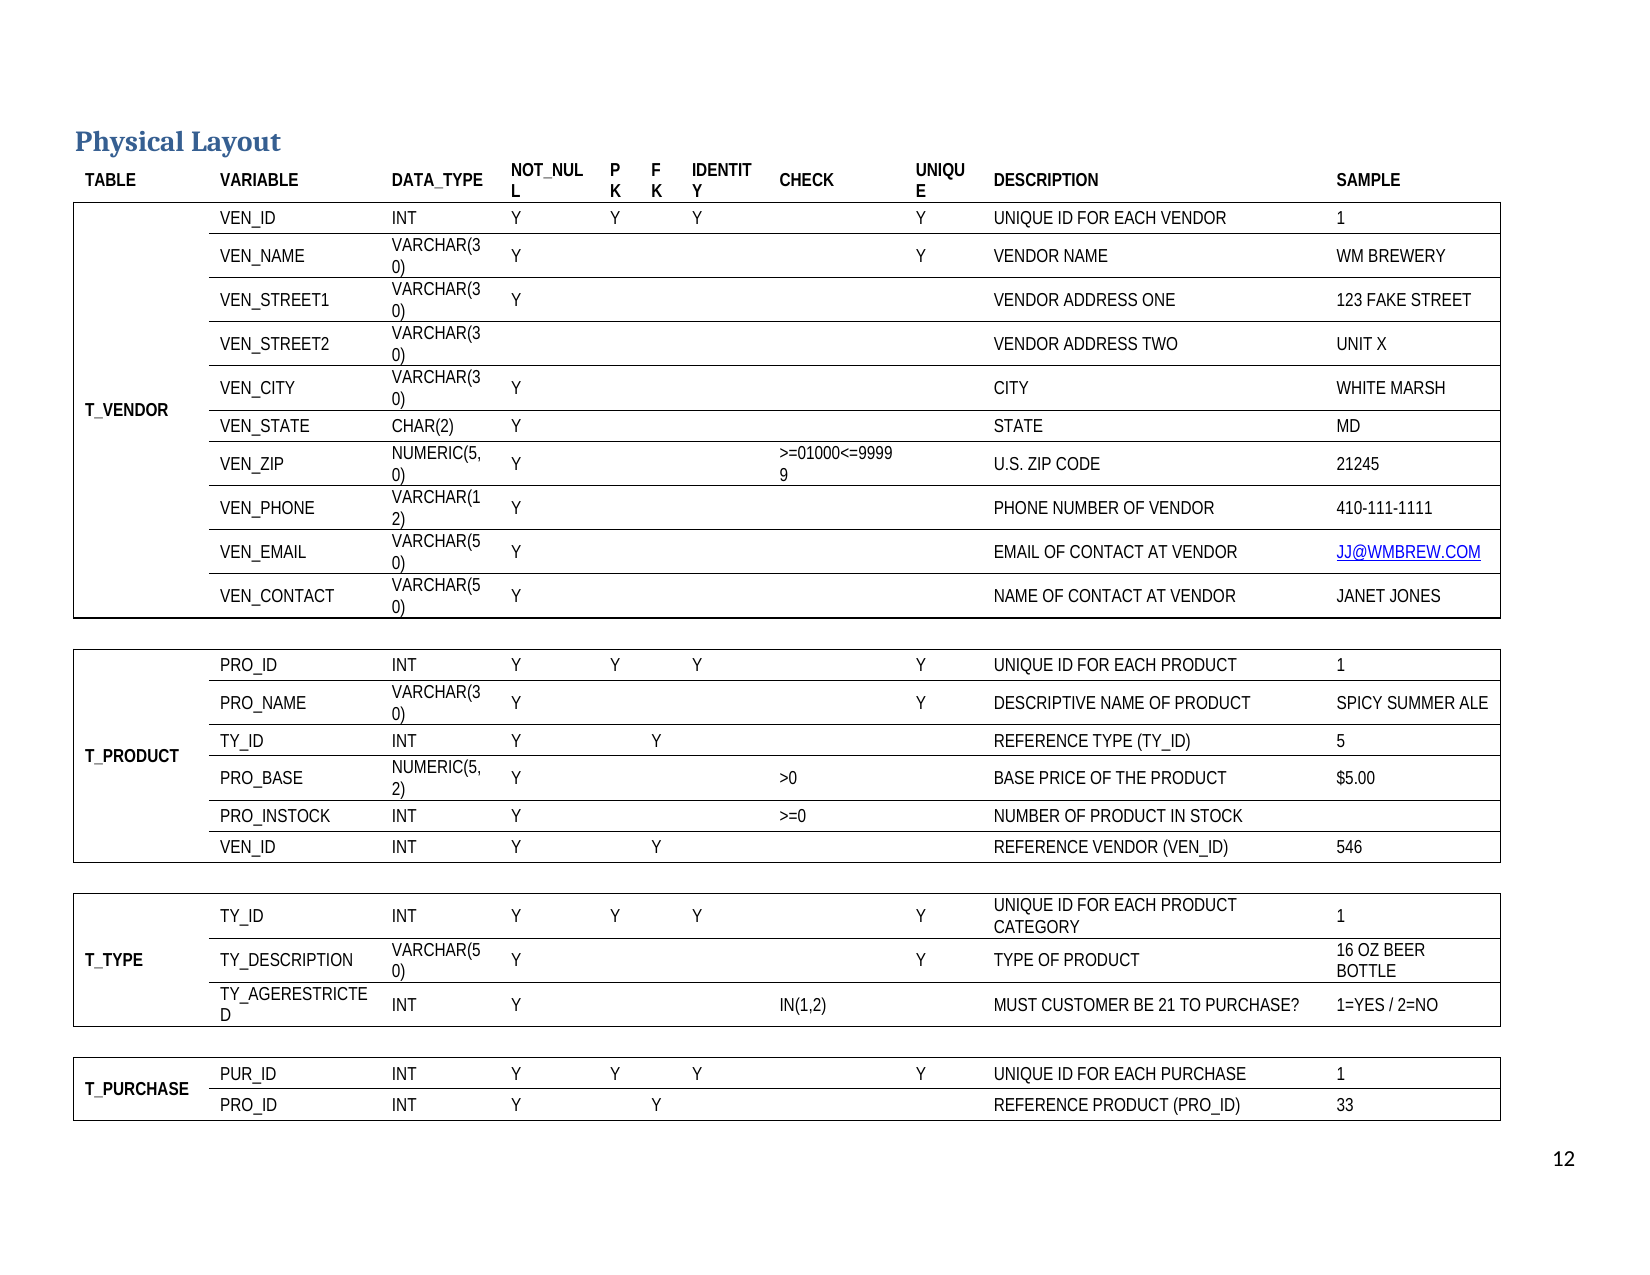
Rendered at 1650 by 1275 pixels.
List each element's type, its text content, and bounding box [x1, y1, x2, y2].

table_cell [599, 681, 640, 724]
table_cell Y [904, 939, 982, 982]
table_cell [904, 486, 982, 529]
table_cell [904, 322, 982, 365]
table_cell Y [500, 681, 598, 724]
table_cell [500, 863, 598, 893]
table_cell [904, 366, 982, 409]
table_cell [768, 486, 904, 529]
table_cell $5.00 [1325, 756, 1500, 799]
table_cell [904, 1089, 982, 1119]
table_cell Y [500, 366, 598, 409]
table_cell [681, 983, 768, 1026]
table_cell [599, 939, 640, 982]
table_cell [904, 756, 982, 799]
table_cell [768, 411, 904, 441]
table_cell Y [500, 234, 598, 277]
table_cell T_TYPE [74, 894, 209, 1026]
table_cell Y [500, 574, 598, 617]
table_cell [681, 863, 768, 893]
table_cell [599, 366, 640, 409]
table_cell TYPE OF PRODUCT [982, 939, 1325, 982]
table_cell [681, 442, 768, 485]
table_header SAMPLE [1325, 159, 1501, 202]
table_cell VARCHAR(50) [380, 530, 499, 573]
table_cell [904, 619, 982, 649]
table_cell [681, 725, 768, 755]
table_cell Y [500, 1058, 598, 1088]
table_cell NUMBER OF PRODUCT IN STOCK [982, 801, 1325, 831]
table_cell [768, 650, 904, 680]
table_cell WHITE MARSH [1325, 366, 1500, 409]
table_cell T_VENDOR [74, 203, 209, 617]
table_cell [599, 411, 640, 441]
table_cell Y [904, 203, 982, 233]
table_cell [640, 574, 681, 617]
table_cell [768, 894, 904, 937]
table_cell Y [500, 939, 598, 982]
table_cell [599, 1027, 640, 1057]
table_cell [768, 1027, 904, 1057]
table_cell [768, 530, 904, 573]
table_cell [768, 939, 904, 982]
table_cell [904, 574, 982, 617]
table_cell [681, 1027, 768, 1057]
table_cell [640, 863, 681, 893]
table_cell [599, 1089, 640, 1119]
table_cell [768, 278, 904, 321]
table_cell [768, 1058, 904, 1088]
table_cell [768, 681, 904, 724]
table_cell Y [640, 725, 681, 755]
table_cell [599, 863, 640, 893]
table_cell Y [500, 983, 598, 1026]
table_cell [640, 411, 681, 441]
table_cell VARCHAR(12) [380, 486, 499, 529]
table_cell VENDOR ADDRESS TWO [982, 322, 1325, 365]
table_cell [681, 366, 768, 409]
table_cell [904, 983, 982, 1026]
table_cell PRO_INSTOCK [209, 801, 380, 831]
table_cell [74, 619, 209, 649]
table_header PK [599, 159, 640, 202]
table_cell [209, 863, 380, 893]
table_cell [640, 801, 681, 831]
table_cell [640, 983, 681, 1026]
table_cell MD [1325, 411, 1500, 441]
table_cell VEN_ZIP [209, 442, 380, 485]
table_cell UNIQUE ID FOR EACH PRODUCT [982, 650, 1325, 680]
table_cell PRO_ID [209, 650, 380, 680]
table_cell Y [640, 1089, 681, 1119]
table_cell [640, 650, 681, 680]
table_cell VARCHAR(50) [380, 574, 499, 617]
table_cell [768, 203, 904, 233]
table_cell 1 [1325, 650, 1500, 680]
table_cell VARCHAR(30) [380, 366, 499, 409]
table_cell Y [681, 894, 768, 937]
table_cell [640, 939, 681, 982]
table_cell [681, 278, 768, 321]
table_cell [681, 939, 768, 982]
table_cell [982, 1027, 1325, 1057]
table_cell [904, 832, 982, 862]
table_header CHECK [768, 159, 904, 202]
table_cell Y [681, 1058, 768, 1088]
table_cell PRO_BASE [209, 756, 380, 799]
table_cell 1 [1325, 894, 1500, 937]
table_cell Y [904, 234, 982, 277]
table_cell TY_DESCRIPTION [209, 939, 380, 982]
table_cell SPICY SUMMER ALE [1325, 681, 1500, 724]
table_cell [599, 486, 640, 529]
subtitle Physical Layout [75, 125, 1575, 158]
table_cell INT [380, 1058, 499, 1088]
table_cell [904, 801, 982, 831]
table_cell 5 [1325, 725, 1500, 755]
table_cell Y [904, 894, 982, 937]
table_cell VEN_CITY [209, 366, 380, 409]
table_cell REFERENCE VENDOR (VEN_ID) [982, 832, 1325, 862]
table_cell [74, 863, 209, 893]
table_cell [681, 411, 768, 441]
table_cell CHAR(2) [380, 411, 499, 441]
table_cell 123 FAKE STREET [1325, 278, 1500, 321]
table_cell CITY [982, 366, 1325, 409]
table_cell [599, 801, 640, 831]
table_cell INT [380, 203, 499, 233]
table_cell Y [904, 681, 982, 724]
table_cell [904, 278, 982, 321]
table_cell [681, 619, 768, 649]
table_cell [681, 681, 768, 724]
table_cell INT [380, 650, 499, 680]
table_cell 21245 [1325, 442, 1500, 485]
table_cell NUMERIC(5,0) [380, 442, 499, 485]
table_cell [1325, 863, 1501, 893]
table_cell 1 [1325, 203, 1500, 233]
table_cell Y [681, 650, 768, 680]
table_cell VARCHAR(30) [380, 322, 499, 365]
table_cell IN(1,2) [768, 983, 904, 1026]
table_cell [640, 681, 681, 724]
table_cell UNIT X [1325, 322, 1500, 365]
table_cell 1=YES / 2=NO [1325, 983, 1500, 1026]
table_cell MUST CUSTOMER BE 21 TO PURCHASE? [982, 983, 1325, 1026]
table_cell STATE [982, 411, 1325, 441]
table_cell [681, 530, 768, 573]
table_cell [681, 574, 768, 617]
table_cell [681, 1089, 768, 1119]
table_cell [768, 366, 904, 409]
table_cell [380, 1027, 499, 1057]
table_cell [640, 322, 681, 365]
table_cell INT [380, 894, 499, 937]
table_cell [904, 725, 982, 755]
table_cell [768, 619, 904, 649]
table_cell VENDOR ADDRESS ONE [982, 278, 1325, 321]
table_cell [599, 983, 640, 1026]
table_cell [599, 234, 640, 277]
table_cell WM BREWERY [1325, 234, 1500, 277]
table_cell VARCHAR(30) [380, 278, 499, 321]
table_cell NUMERIC(5,2) [380, 756, 499, 799]
table_cell [768, 234, 904, 277]
table_cell TY_ID [209, 894, 380, 937]
table_cell INT [380, 832, 499, 862]
table_cell [904, 863, 982, 893]
table_cell Y [500, 756, 598, 799]
table_cell [500, 322, 598, 365]
table_cell TY_AGERESTRICTED [209, 983, 380, 1026]
table_cell VARCHAR(30) [380, 234, 499, 277]
table_cell 33 [1325, 1089, 1500, 1119]
table_cell PHONE NUMBER OF VENDOR [982, 486, 1325, 529]
table_header FK [640, 159, 681, 202]
table_cell T_PRODUCT [74, 650, 209, 862]
table_cell [380, 863, 499, 893]
table_cell EMAIL OF CONTACT AT VENDOR [982, 530, 1325, 573]
table_cell [681, 801, 768, 831]
table_cell Y [640, 832, 681, 862]
table_cell INT [380, 983, 499, 1026]
table_cell U.S. ZIP CODE [982, 442, 1325, 485]
table_cell REFERENCE PRODUCT (PRO_ID) [982, 1089, 1325, 1119]
table_cell [640, 619, 681, 649]
table_cell Y [599, 650, 640, 680]
table_cell Y [904, 650, 982, 680]
table_cell [768, 574, 904, 617]
table_cell VEN_STREET2 [209, 322, 380, 365]
table_cell [599, 756, 640, 799]
table_cell PRO_NAME [209, 681, 380, 724]
table_cell UNIQUE ID FOR EACH VENDOR [982, 203, 1325, 233]
table_cell [640, 530, 681, 573]
table_cell T_PURCHASE [74, 1058, 209, 1119]
table_cell VARCHAR(50) [380, 939, 499, 982]
table_cell [640, 278, 681, 321]
table_cell [640, 234, 681, 277]
table_cell Y [500, 442, 598, 485]
table_cell Y [500, 894, 598, 937]
table_cell [640, 756, 681, 799]
table_cell REFERENCE TYPE (TY_ID) [982, 725, 1325, 755]
table_cell [500, 619, 598, 649]
table_cell [681, 832, 768, 862]
table_cell Y [500, 725, 598, 755]
table_cell [904, 530, 982, 573]
table_cell [681, 486, 768, 529]
table_cell [599, 574, 640, 617]
table_cell VEN_STREET1 [209, 278, 380, 321]
table_cell [640, 1058, 681, 1088]
table_cell [681, 756, 768, 799]
table_cell Y [599, 894, 640, 937]
table_cell [681, 322, 768, 365]
table_cell VEN_NAME [209, 234, 380, 277]
table_cell [1325, 1027, 1501, 1057]
table_cell Y [500, 650, 598, 680]
table_cell [599, 619, 640, 649]
table_cell PUR_ID [209, 1058, 380, 1088]
table_cell [599, 442, 640, 485]
table_cell [768, 1089, 904, 1119]
table_cell Y [500, 832, 598, 862]
table_cell [599, 725, 640, 755]
table_cell Y [599, 1058, 640, 1088]
table_cell >=0 [768, 801, 904, 831]
table_cell [1325, 619, 1501, 649]
table_cell 16 OZ BEER BOTTLE [1325, 939, 1500, 982]
table_cell [768, 832, 904, 862]
table_cell UNIQUE ID FOR EACH PRODUCT CATEGORY [982, 894, 1325, 937]
table_cell [209, 1027, 380, 1057]
table_cell [599, 530, 640, 573]
table_cell [599, 832, 640, 862]
table_cell JANET JONES [1325, 574, 1500, 617]
table_cell VEN_EMAIL [209, 530, 380, 573]
table_cell [380, 619, 499, 649]
table_cell Y [681, 203, 768, 233]
table_cell [768, 725, 904, 755]
table_cell >=01000<=99999 [768, 442, 904, 485]
table_cell [640, 203, 681, 233]
table_cell VEN_ID [209, 832, 380, 862]
table_cell [599, 322, 640, 365]
table_cell [500, 1027, 598, 1057]
table_cell Y [500, 801, 598, 831]
table_cell [768, 863, 904, 893]
table_cell INT [380, 1089, 499, 1119]
table_header DESCRIPTION [982, 159, 1325, 202]
table_cell VEN_ID [209, 203, 380, 233]
table_cell [640, 1027, 681, 1057]
table_cell [982, 619, 1325, 649]
table_cell [640, 486, 681, 529]
table_cell VEN_STATE [209, 411, 380, 441]
table_cell PRO_ID [209, 1089, 380, 1119]
table_cell [1325, 801, 1500, 831]
table_cell Y [599, 203, 640, 233]
table_cell INT [380, 725, 499, 755]
table_cell [640, 894, 681, 937]
table_cell [904, 1027, 982, 1057]
table_cell NAME OF CONTACT AT VENDOR [982, 574, 1325, 617]
table_cell [904, 411, 982, 441]
table_cell TY_ID [209, 725, 380, 755]
table_cell BASE PRICE OF THE PRODUCT [982, 756, 1325, 799]
table_cell [681, 234, 768, 277]
table_cell Y [500, 530, 598, 573]
table_cell Y [500, 278, 598, 321]
table_header UNIQUE [904, 159, 982, 202]
table_cell [768, 322, 904, 365]
table_header VARIABLE [209, 159, 380, 202]
table_cell VEN_PHONE [209, 486, 380, 529]
table_header TABLE [74, 159, 209, 202]
table_cell Y [500, 1089, 598, 1119]
table_cell VARCHAR(30) [380, 681, 499, 724]
table_cell Y [500, 411, 598, 441]
table_cell [74, 1027, 209, 1057]
table_cell [209, 619, 380, 649]
table_cell VENDOR NAME [982, 234, 1325, 277]
table_cell [640, 442, 681, 485]
table_cell INT [380, 801, 499, 831]
table_cell 1 [1325, 1058, 1500, 1088]
table_cell VEN_CONTACT [209, 574, 380, 617]
table_cell 410-111-1111 [1325, 486, 1500, 529]
table_cell [599, 278, 640, 321]
table_header DATA_TYPE [380, 159, 499, 202]
table_cell Y [904, 1058, 982, 1088]
table_cell [982, 863, 1325, 893]
table_cell [904, 442, 982, 485]
table_header NOT_NULL [500, 159, 598, 202]
table_cell DESCRIPTIVE NAME OF PRODUCT [982, 681, 1325, 724]
table_cell Y [500, 486, 598, 529]
table_cell Y [500, 203, 598, 233]
table_header IDENTITY [681, 159, 768, 202]
table_cell 546 [1325, 832, 1500, 862]
table_cell UNIQUE ID FOR EACH PURCHASE [982, 1058, 1325, 1088]
table_cell [640, 366, 681, 409]
table_cell JJ@WMBREW.COM [1325, 530, 1500, 573]
table_cell >0 [768, 756, 904, 799]
